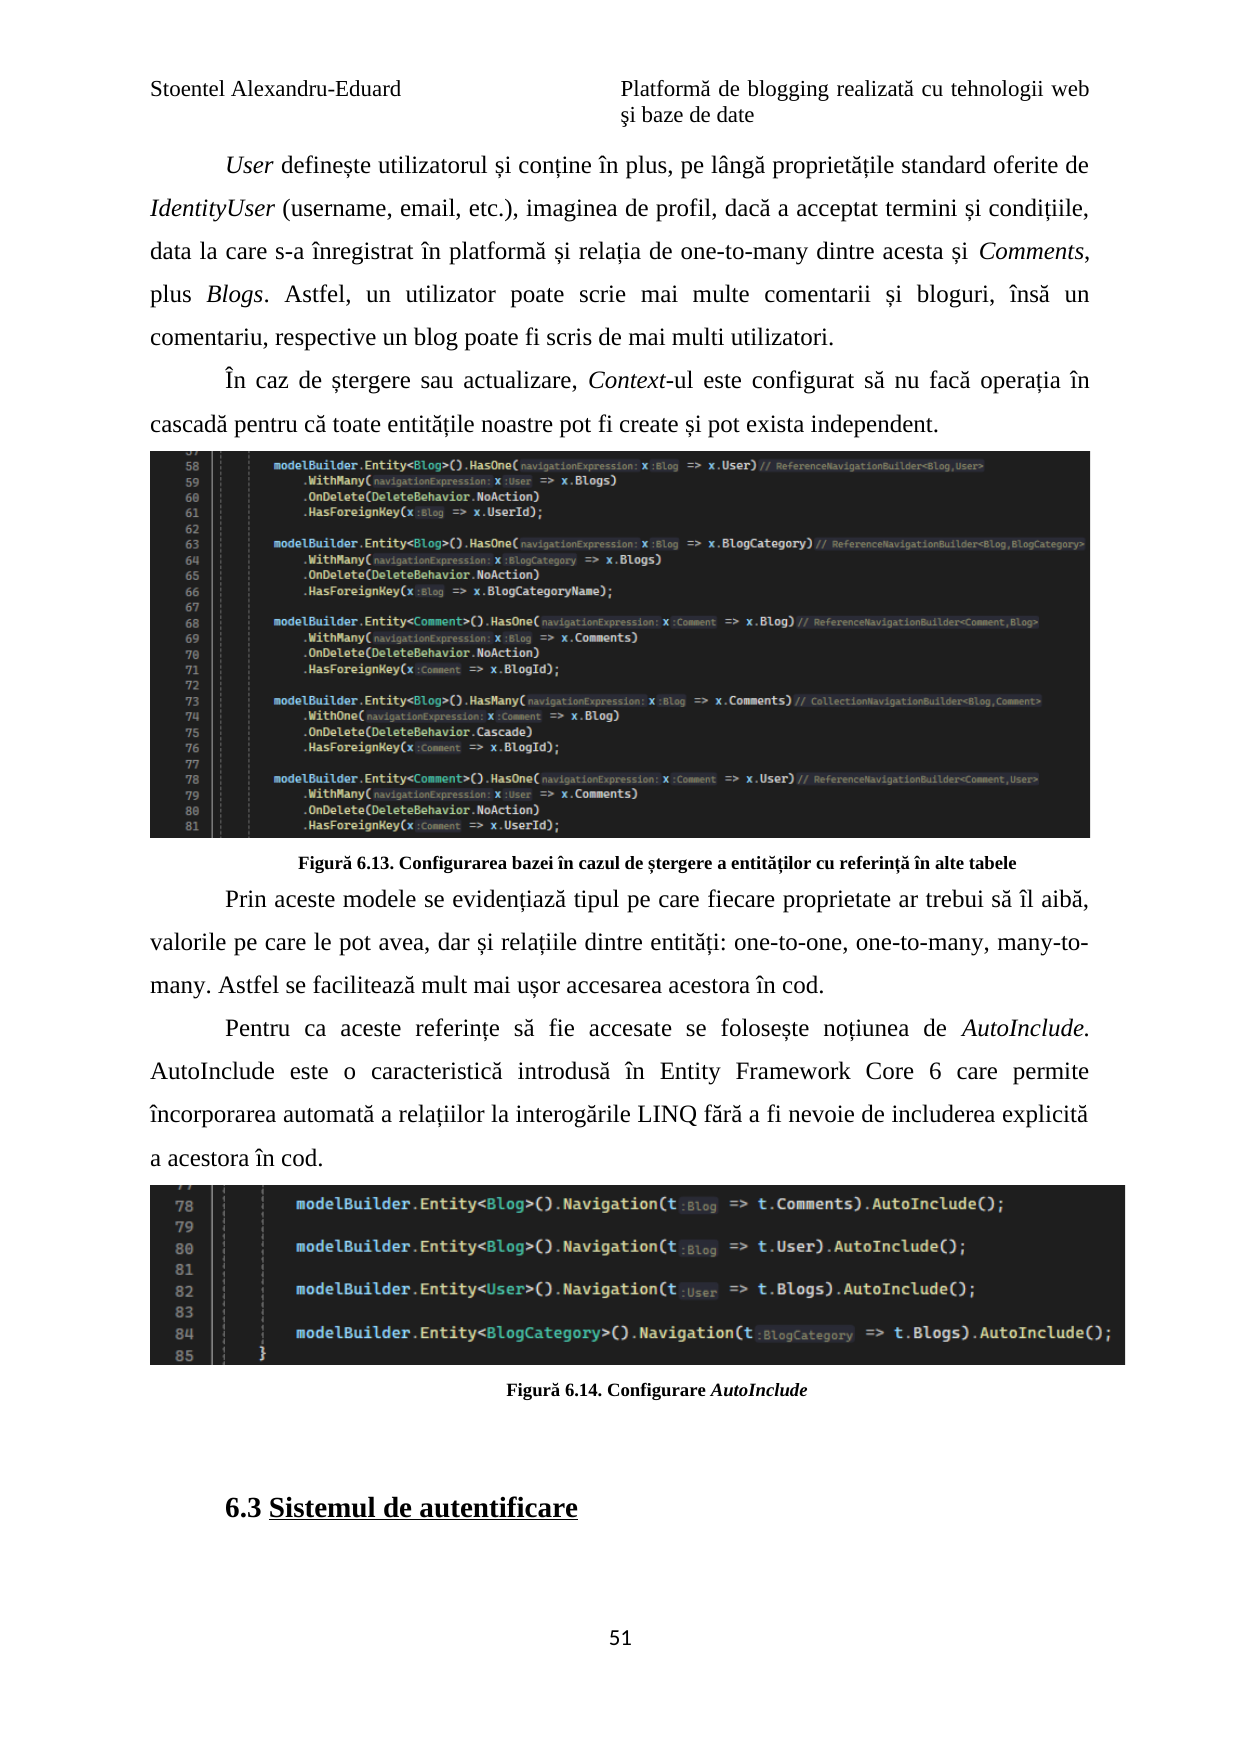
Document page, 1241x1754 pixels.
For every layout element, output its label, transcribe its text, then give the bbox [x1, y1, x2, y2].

picture [150, 1185, 1125, 1365]
text Prin aceste modele se evidențiază tipul pe care fiecare proprietate ar trebui să îl aibă, valorile pe care le pot avea, dar și relațiile dintre entități: one-to-one, one-to-many, many-to-many. Astfel se facilitează mult mai ușor accesarea acestora în cod. [150, 884, 1090, 999]
text User definește utilizatorul și conține în plus, pe lângă proprietățile standard oferite de IdentityUser (username, email, etc.), imaginea de profil, dacă a acceptat termini și condițiile, data la care s-a înregistrat în platformă și relația de one-to-many dintre acesta și Comments, plus Blogs. Astfel, un utilizator poate scrie mai multe comentarii și bloguri, însă un comentariu, respective un blog poate fi scris de mai multi utilizatori. [150, 150, 1090, 351]
text În caz de ștergere sau actualizare, Context-ul este configurat să nu facă operația în cascadă pentru că toate entitățile noastre pot fi create și pot exista independent. [150, 366, 1090, 437]
subtitle 6.3 Sistemul de autentificare [150, 1490, 1090, 1523]
text Figură 6.13. Configurarea bazei în cazul de ștergere a entităților cu referință în alte tabele [150, 852, 1090, 873]
picture [150, 451, 1091, 838]
text Figură 6.14. Configurare AutoInclude [150, 1378, 1090, 1400]
text Pentru ca aceste referințe să fie accesate se folosește noțiunea de AutoInclude. AutoInclude este o caracteristică introdusă în Entity Framework Core 6 care permite încorporarea automată a relațiilor la interogările LINQ fără a fi nevoie de includerea explicită a acestora în cod. [150, 1013, 1090, 1171]
